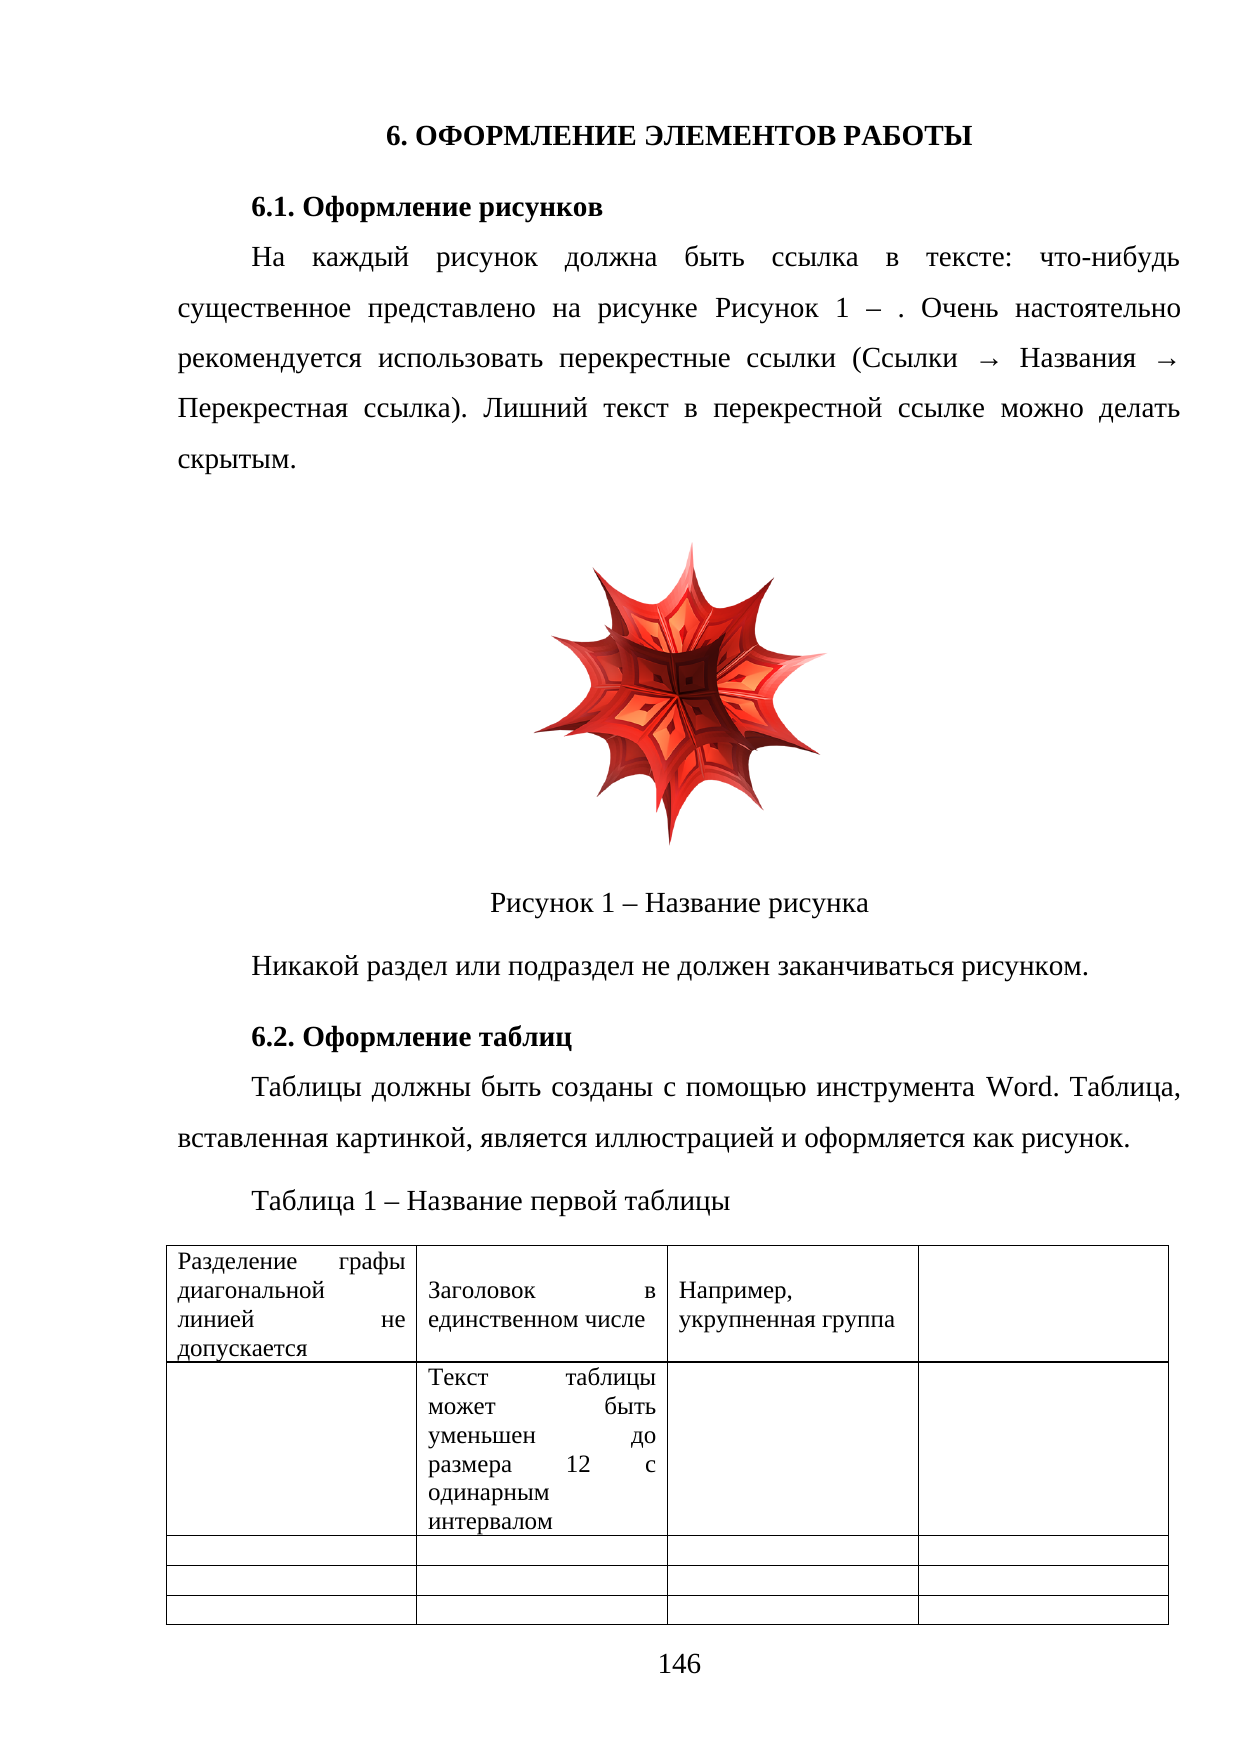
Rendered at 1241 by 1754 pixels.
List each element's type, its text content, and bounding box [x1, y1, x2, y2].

table_cell [668, 1363, 918, 1535]
subtitle Оформление рисунков [177, 189, 1181, 223]
table_cell [167, 1363, 416, 1535]
text На каждый рисунок должна быть ссылка в тексте: что-нибудь существенное представлено на рисунке 74–. Очень настоятельно рекомендуется использовать перекрестные ссылки (Ссылки → Названия → Перекрестная ссылка). Лишний текст в перекрестной ссылке можно делать скрытым. [177, 239, 1181, 474]
table_cell [668, 1566, 918, 1594]
table_cell [167, 1596, 416, 1624]
text Название первой таблицы [177, 1183, 1181, 1216]
table_cell [167, 1536, 416, 1565]
subtitle Оформление элементов работы [177, 118, 1181, 152]
table_cell [417, 1566, 667, 1594]
table_cell [668, 1536, 918, 1565]
table_cell [167, 1566, 416, 1594]
table_cell [417, 1596, 667, 1624]
picture [508, 520, 857, 869]
text Никакой раздел или подраздел не должен заканчиваться рисунком. [177, 948, 1181, 982]
table_header Разделение графы диагональной линией не допускается [167, 1246, 416, 1361]
table_cell [919, 1536, 1168, 1565]
table_header Заголовок в единственном числе [417, 1246, 667, 1361]
text Название рисунка [177, 885, 1181, 919]
table_cell [668, 1596, 918, 1624]
table_header Например, укрупненная группа [668, 1246, 918, 1361]
table_cell Текст таблицы может быть уменьшен до размера 12 с одинарным интервалом [417, 1363, 667, 1535]
table_cell [919, 1566, 1168, 1594]
table_cell [919, 1363, 1168, 1535]
table_cell [417, 1536, 667, 1565]
subtitle Оформление таблиц [177, 1019, 1181, 1053]
table_header [919, 1246, 1168, 1361]
table_cell [919, 1596, 1168, 1624]
text Таблицы должны быть созданы с помощью инструмента Word. Таблица, вставленная картинкой, является иллюстрацией и оформляется как рисунок. [177, 1069, 1181, 1153]
